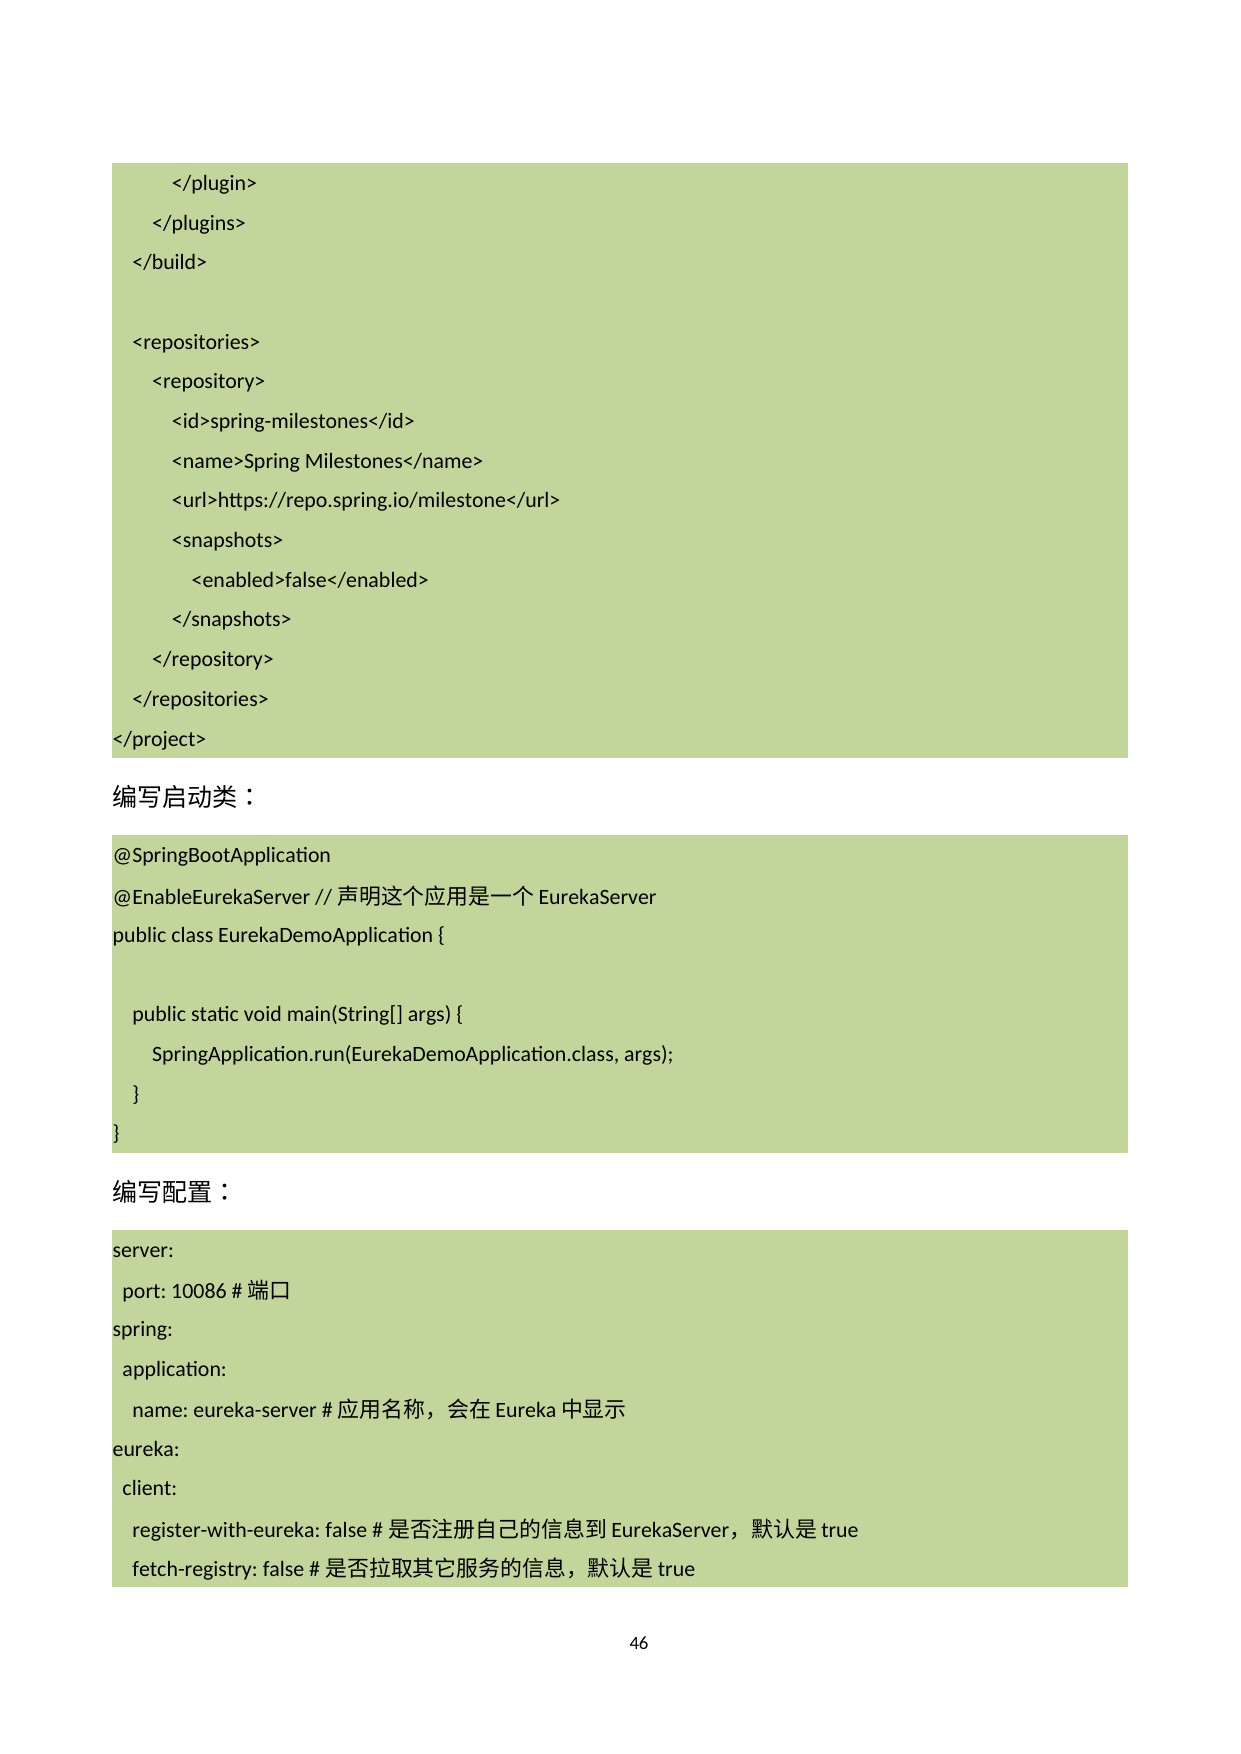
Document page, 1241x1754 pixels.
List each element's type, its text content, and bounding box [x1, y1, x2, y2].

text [112, 1230, 1128, 1587]
text @SpringBootApplication @EnableEurekaServer // 声明这个应用是一个EurekaServer public class EurekaDemoApplication { public static void main(String[] args) { SpringApplication.run(EurekaDemoApplication.class, args); } } [112, 835, 1128, 1153]
text 编写启动类： [112, 777, 1128, 816]
text 编写配置： [112, 1171, 1128, 1211]
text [112, 163, 1128, 758]
